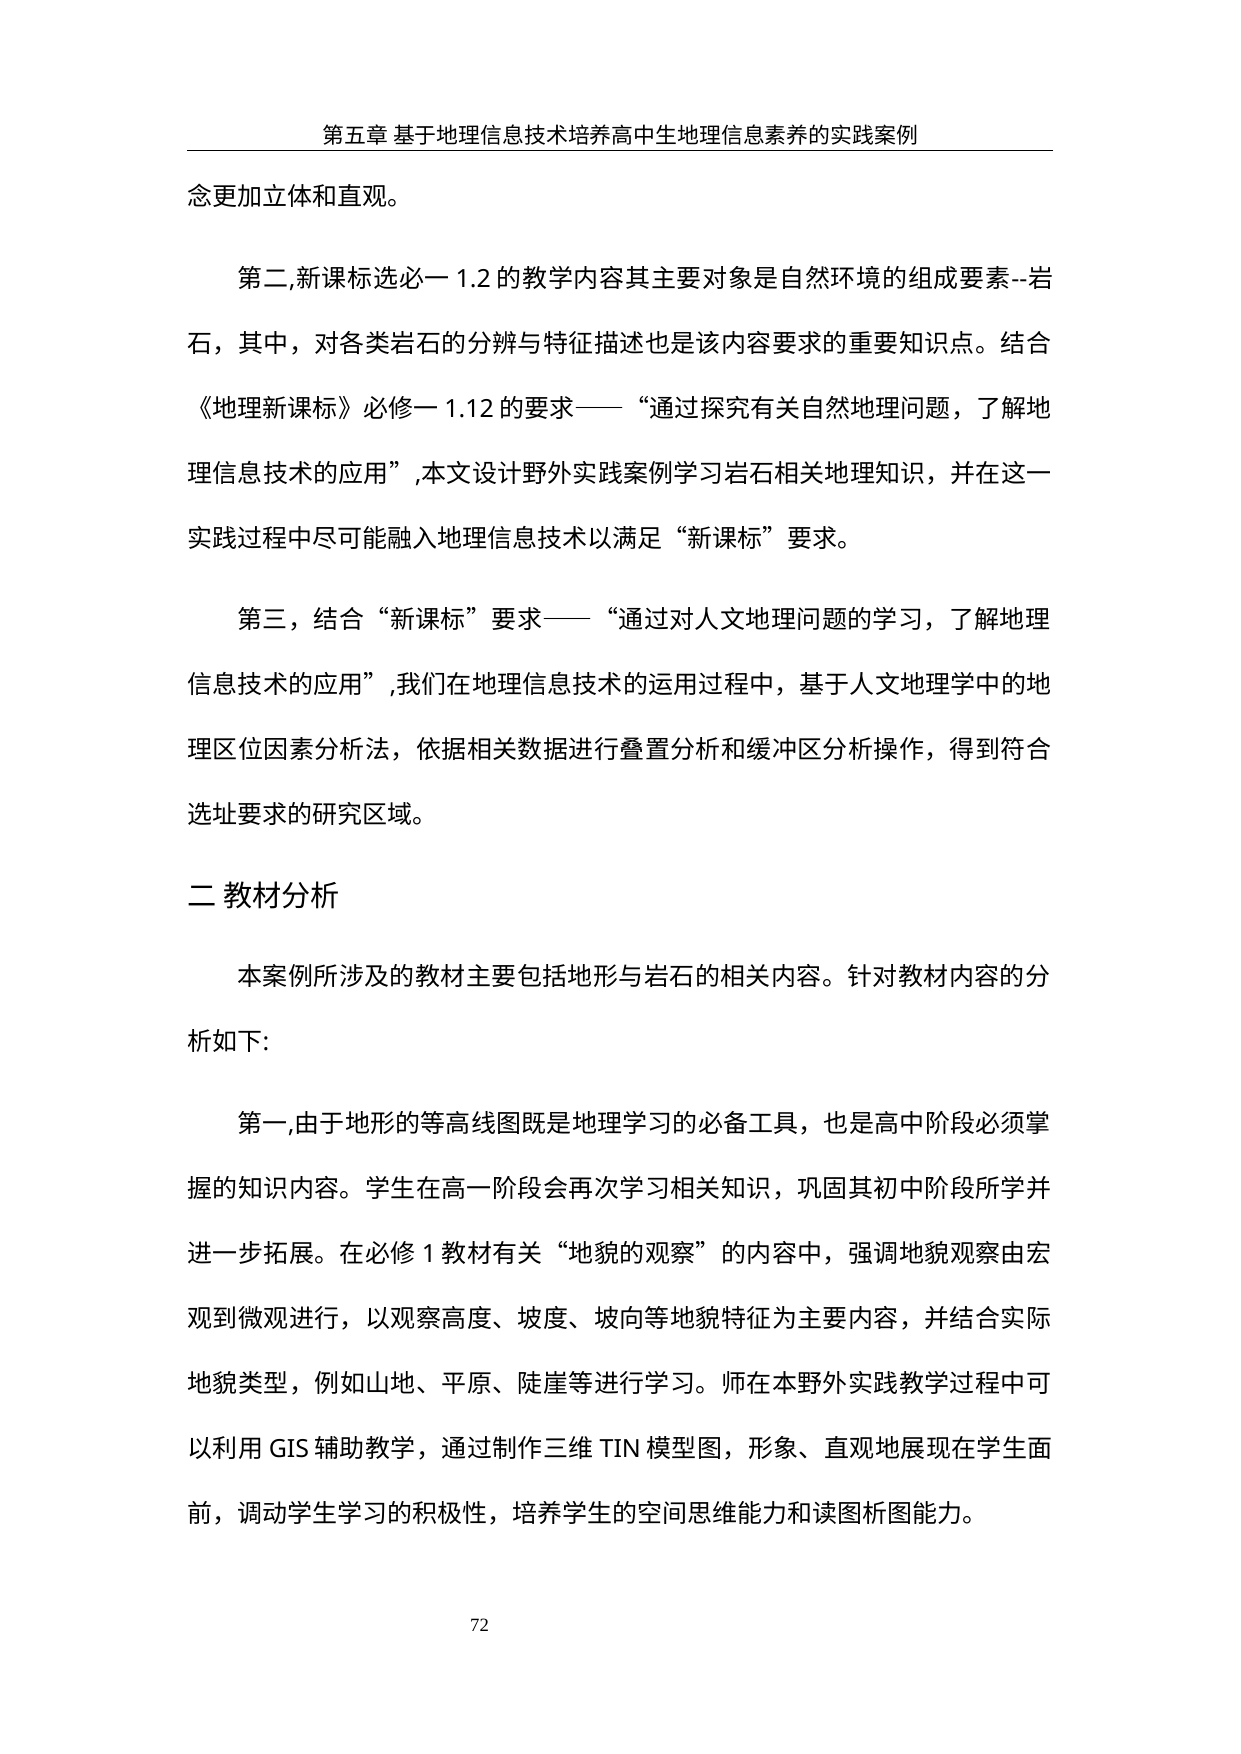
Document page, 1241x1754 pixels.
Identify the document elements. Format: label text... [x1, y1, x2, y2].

list 本案例所涉及的教材主要包括地形与岩石的相关内容。针对教材内容的分析如下: [187, 942, 1053, 1072]
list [187, 162, 1053, 227]
list 第一,由于地形的等高线图既是地理学习的必备工具，也是高中阶段必须掌握的知识内容。学生在高一阶段会再次学习相关知识，巩固其初中阶段所学并进一步拓展。在必修1教材有关“地貌的观察”的内容中，强调地貌观察由宏观到微观进行，以观察高度、坡度、坡向等地貌特征为主要内容，并结合实际地貌类型，例如山地、平原、陡崖等进行学习。师在本野外实践教学过程中可以利用GIS辅助教学，通过制作三维TIN模型图，形象、直观地展现在学生面前，调动学生学习的积极性，培养学生的空间思维能力和读图析图能力。 [187, 1089, 1053, 1544]
list 第三，结合“新课标”要求——“通过对人文地理问题的学习，了解地理信息技术的应用”,我们在地理信息技术的运用过程中，基于人文地理学中的地理区位因素分析法，依据相关数据进行叠置分析和缓冲区分析操作，得到符合选址要求的研究区域。 [187, 585, 1053, 845]
text 二 教材分析 [187, 861, 1053, 926]
list 第二,新课标选必一1.2的教学内容其主要对象是自然环境的组成要素--岩石，其中，对各类岩石的分辨与特征描述也是该内容要求的重要知识点。结合《地理新课标》必修一1.12的要求——“通过探究有关自然地理问题，了解地理信息技术的应用”,本文设计野外实践案例学习岩石相关地理知识，并在这一实践过程中尽可能融入地理信息技术以满足“新课标”要求。 [187, 244, 1053, 569]
